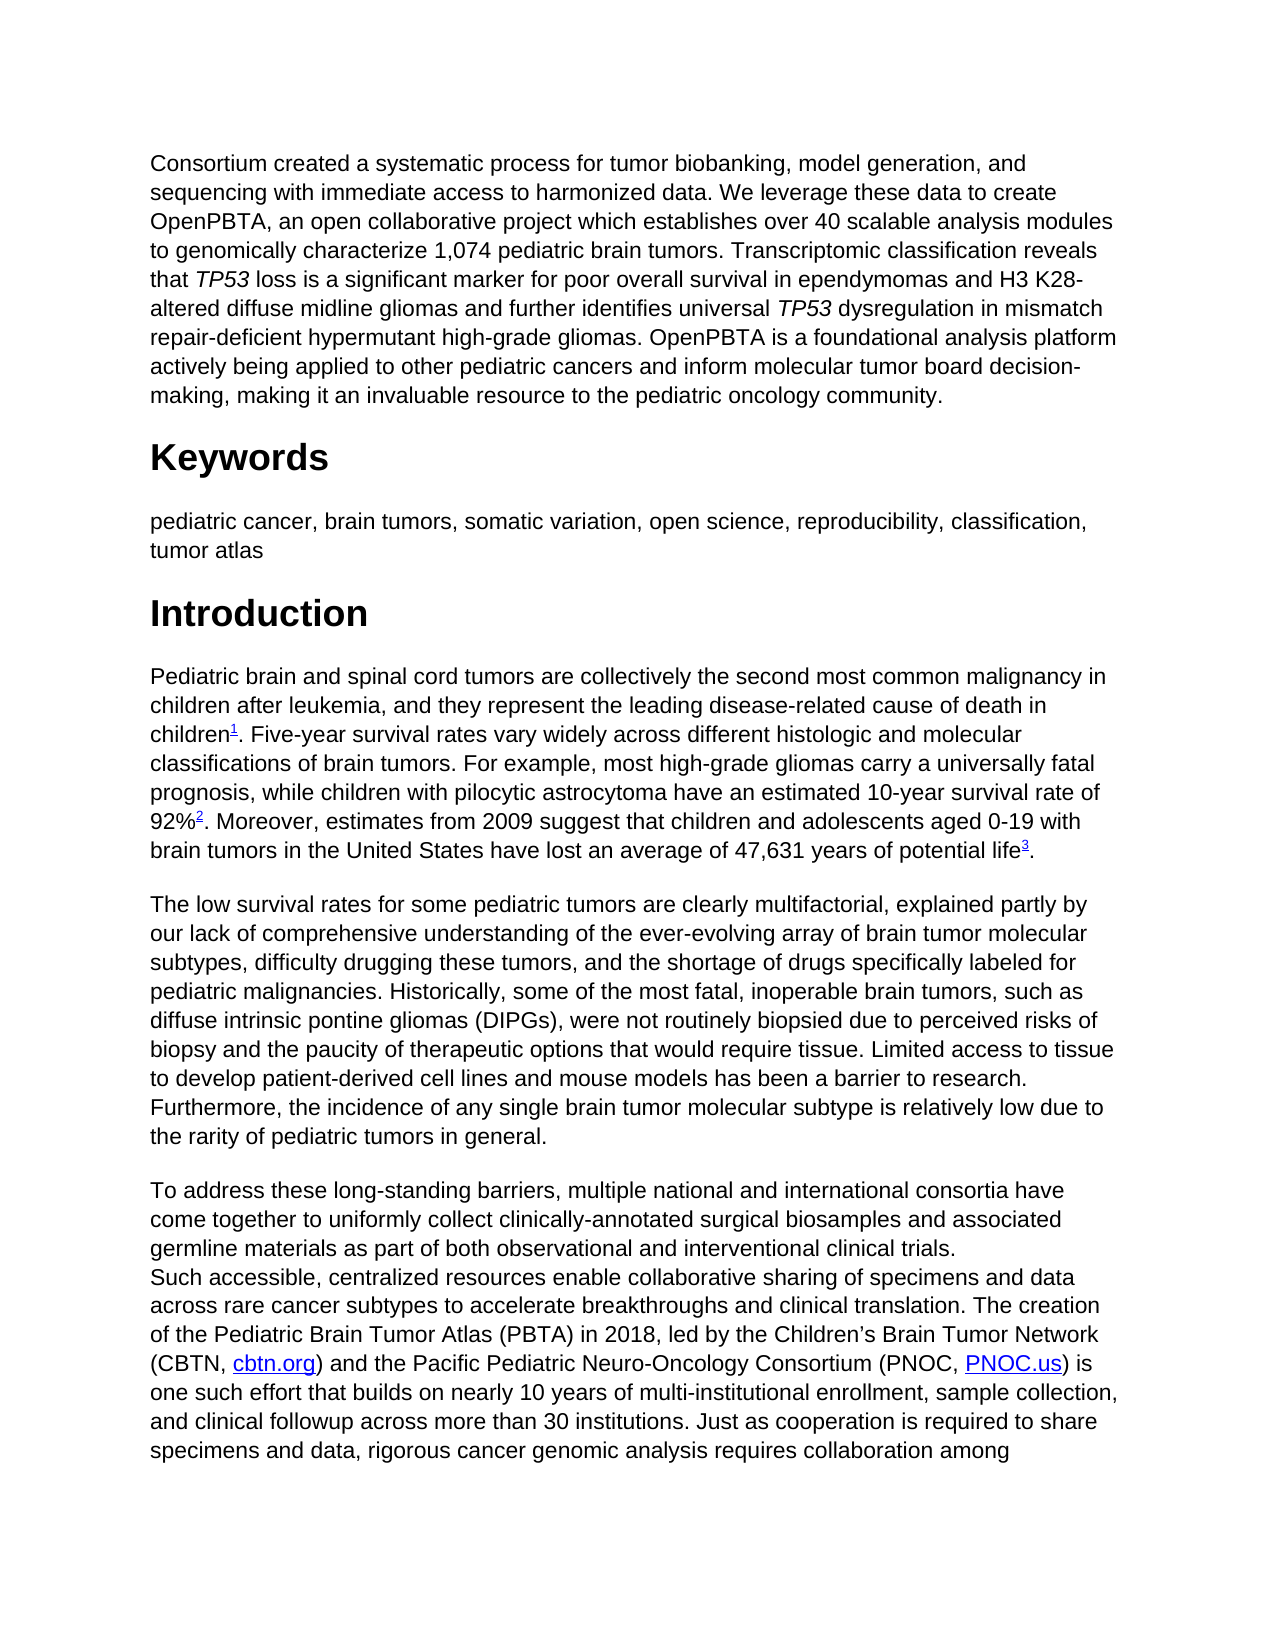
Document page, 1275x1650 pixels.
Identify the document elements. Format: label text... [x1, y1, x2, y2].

text pediatric cancer, brain tumors, somatic variation, open science, reproducibility, classification, tumor atlas [150, 508, 1125, 563]
text The low survival rates for some pediatric tumors are clearly multifactorial, explained partly by our lack of comprehensive understanding of the ever-evolving array of brain tumor molecular subtypes, difficulty drugging these tumors, and the shortage of drugs specifically labeled for pediatric malignancies. Historically, some of the most fatal, inoperable brain tumors, such as diffuse intrinsic pontine gliomas (DIPGs), were not routinely biopsied due to perceived risks of biopsy and the paucity of therapeutic options that would require tissue. Limited access to tissue to develop patient-derived cell lines and mouse models has been a barrier to research. Furthermore, the incidence of any single brain tumor molecular subtype is relatively low due to the rarity of pediatric tumors in general. [150, 891, 1125, 1149]
text Pediatric brain and spinal cord tumors are collectively the second most common malignancy in children after leukemia, and they represent the leading disease-related cause of death in children1. Five-year survival rates vary widely across different histologic and molecular classifications of brain tumors. For example, most high-grade gliomas carry a universally fatal prognosis, while children with pilocytic astrocytoma have an estimated 10-year survival rate of 92%2. Moreover, estimates from 2009 suggest that children and adolescents aged 0-19 with brain tumors in the United States have lost an average of 47,631 years of potential life3. [150, 663, 1125, 863]
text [150, 1177, 1125, 1464]
subtitle Keywords [150, 436, 1125, 479]
subtitle Introduction [150, 591, 1125, 634]
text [150, 150, 1125, 408]
